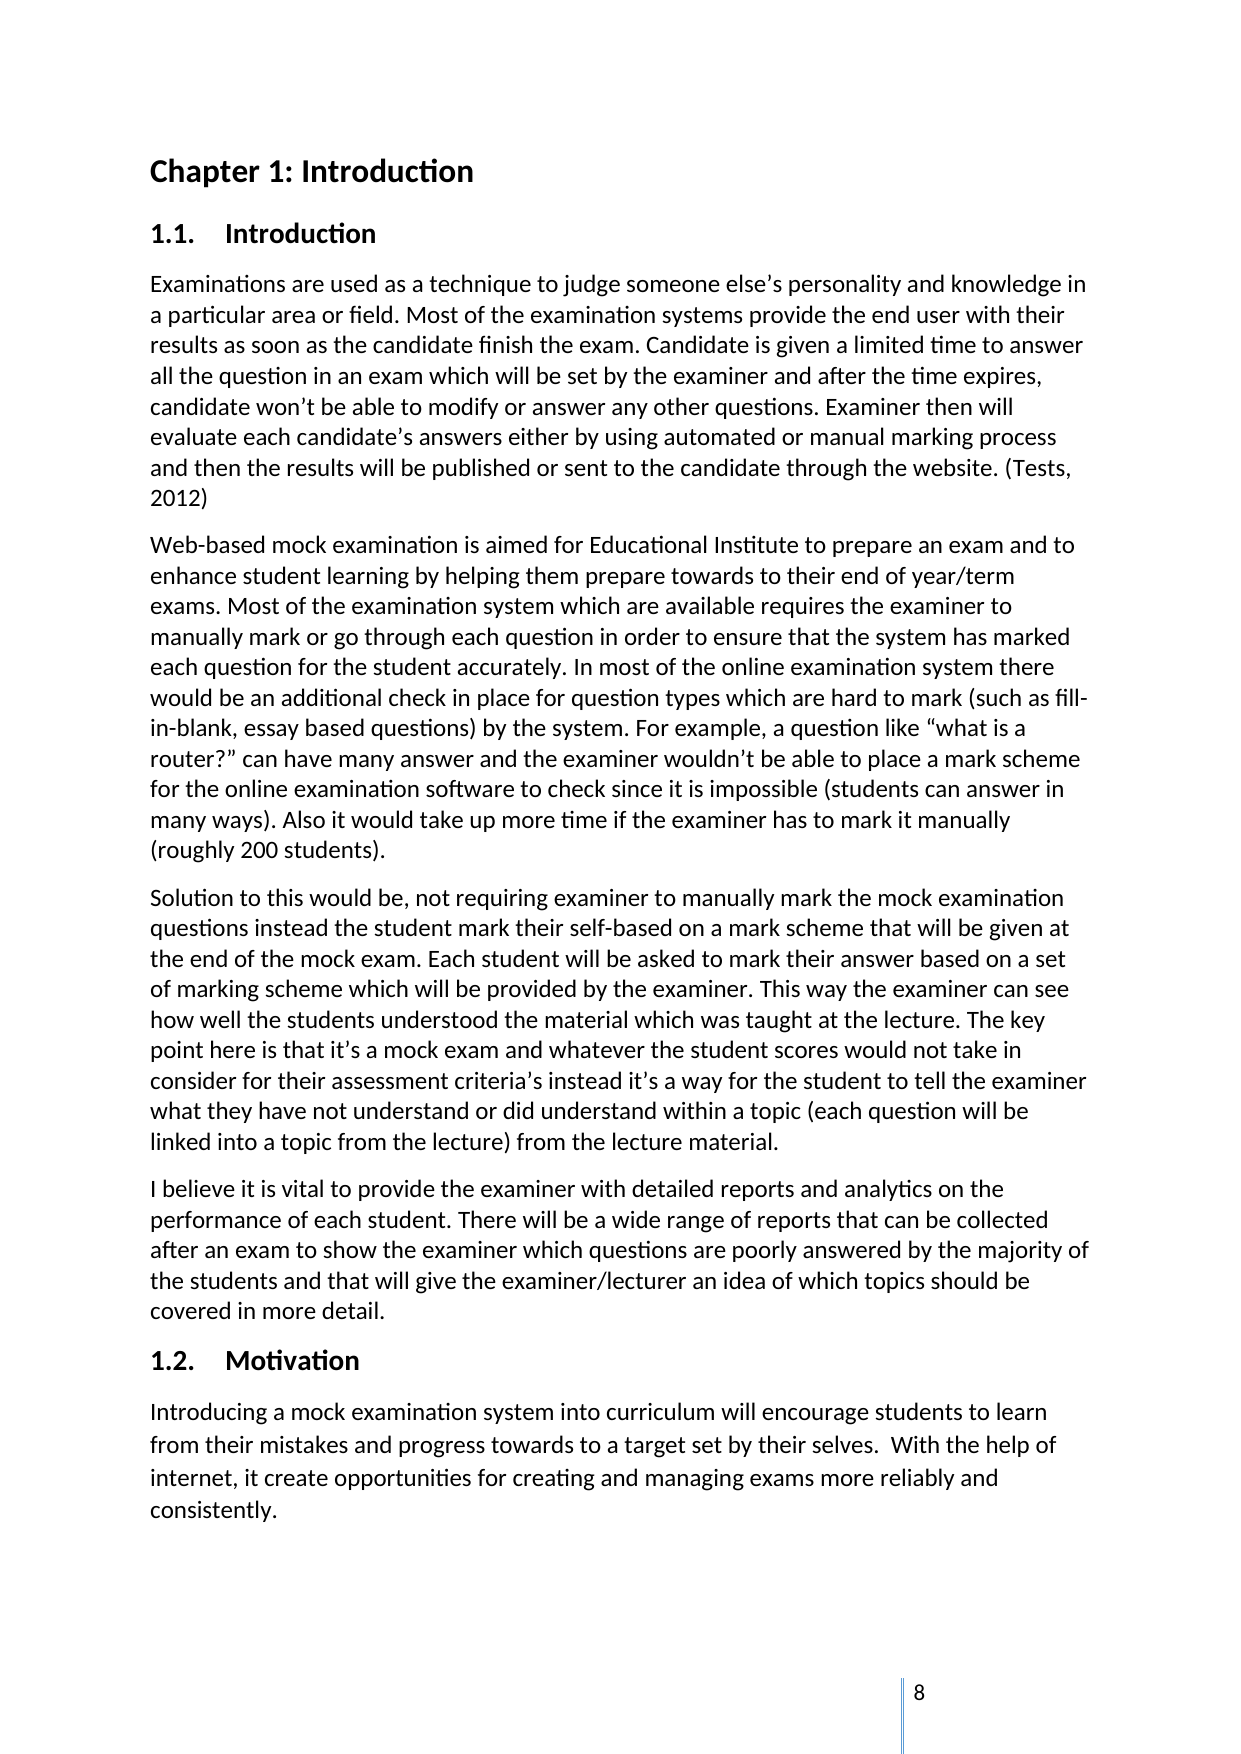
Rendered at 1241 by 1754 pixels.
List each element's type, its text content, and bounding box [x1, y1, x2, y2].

text Solution to this would be, not requiring examiner to manually mark the mock examination questions instead the student mark their self-based on a mark scheme that will be given at the end of the mock exam. Each student will be asked to mark their answer based on a set of marking scheme which will be provided by the examiner. This way the examiner can see how well the students understood the material which was taught at the lecture. The key point here is that it’s a mock exam and whatever the student scores would not take in consider for their assessment criteria’s instead it’s a way for the student to tell the examiner what they have not understand or did understand within a topic (each question will be linked into a topic from the lecture) from the lecture material. [150, 882, 1090, 1157]
text Examinations are used as a technique to judge someone else’s personality and knowledge in a particular area or field. Most of the examination systems provide the end user with their results as soon as the candidate finish the exam. Candidate is given a limited time to answer all the question in an exam which will be set by the examiner and after the time expires, candidate won’t be able to modify or answer any other questions. Examiner then will evaluate each candidate’s answers either by using automated or manual marking process and then the results will be published or sent to the candidate through the website. (Tests, 2012) [150, 269, 1090, 513]
subtitle Introduction [150, 215, 1090, 251]
text Web-based mock examination is aimed for Educational Institute to prepare an exam and to enhance student learning by helping them prepare towards to their end of year/term exams. Most of the examination system which are available requires the examiner to manually mark or go through each question in order to ensure that the system has marked each question for the student accurately. In most of the online examination system there would be an additional check in place for question types which are hard to mark (such as fill-in-blank, essay based questions) by the system. For example, a question like “what is a router?” can have many answer and the examiner wouldn’t be able to place a mark scheme for the online examination software to check since it is impossible (students can answer in many ways). Also it would take up more time if the examiner has to mark it manually (roughly 200 students). [150, 529, 1090, 865]
text Introducing a mock examination system into curriculum will encourage students to learn from their mistakes and progress towards to a target set by their selves. With the help of internet, it create opportunities for creating and managing exams more reliably and consistently. [150, 1396, 1090, 1525]
text I believe it is vital to provide the examiner with detailed reports and analytics on the performance of each student. There will be a wide range of reports that can be collected after an exam to show the examiner which questions are poorly answered by the majority of the students and that will give the examiner/lecturer an idea of which topics should be covered in more detail. [150, 1173, 1090, 1326]
subtitle Chapter 1: Introduction [150, 150, 1090, 191]
subtitle Motivation [150, 1342, 1090, 1378]
